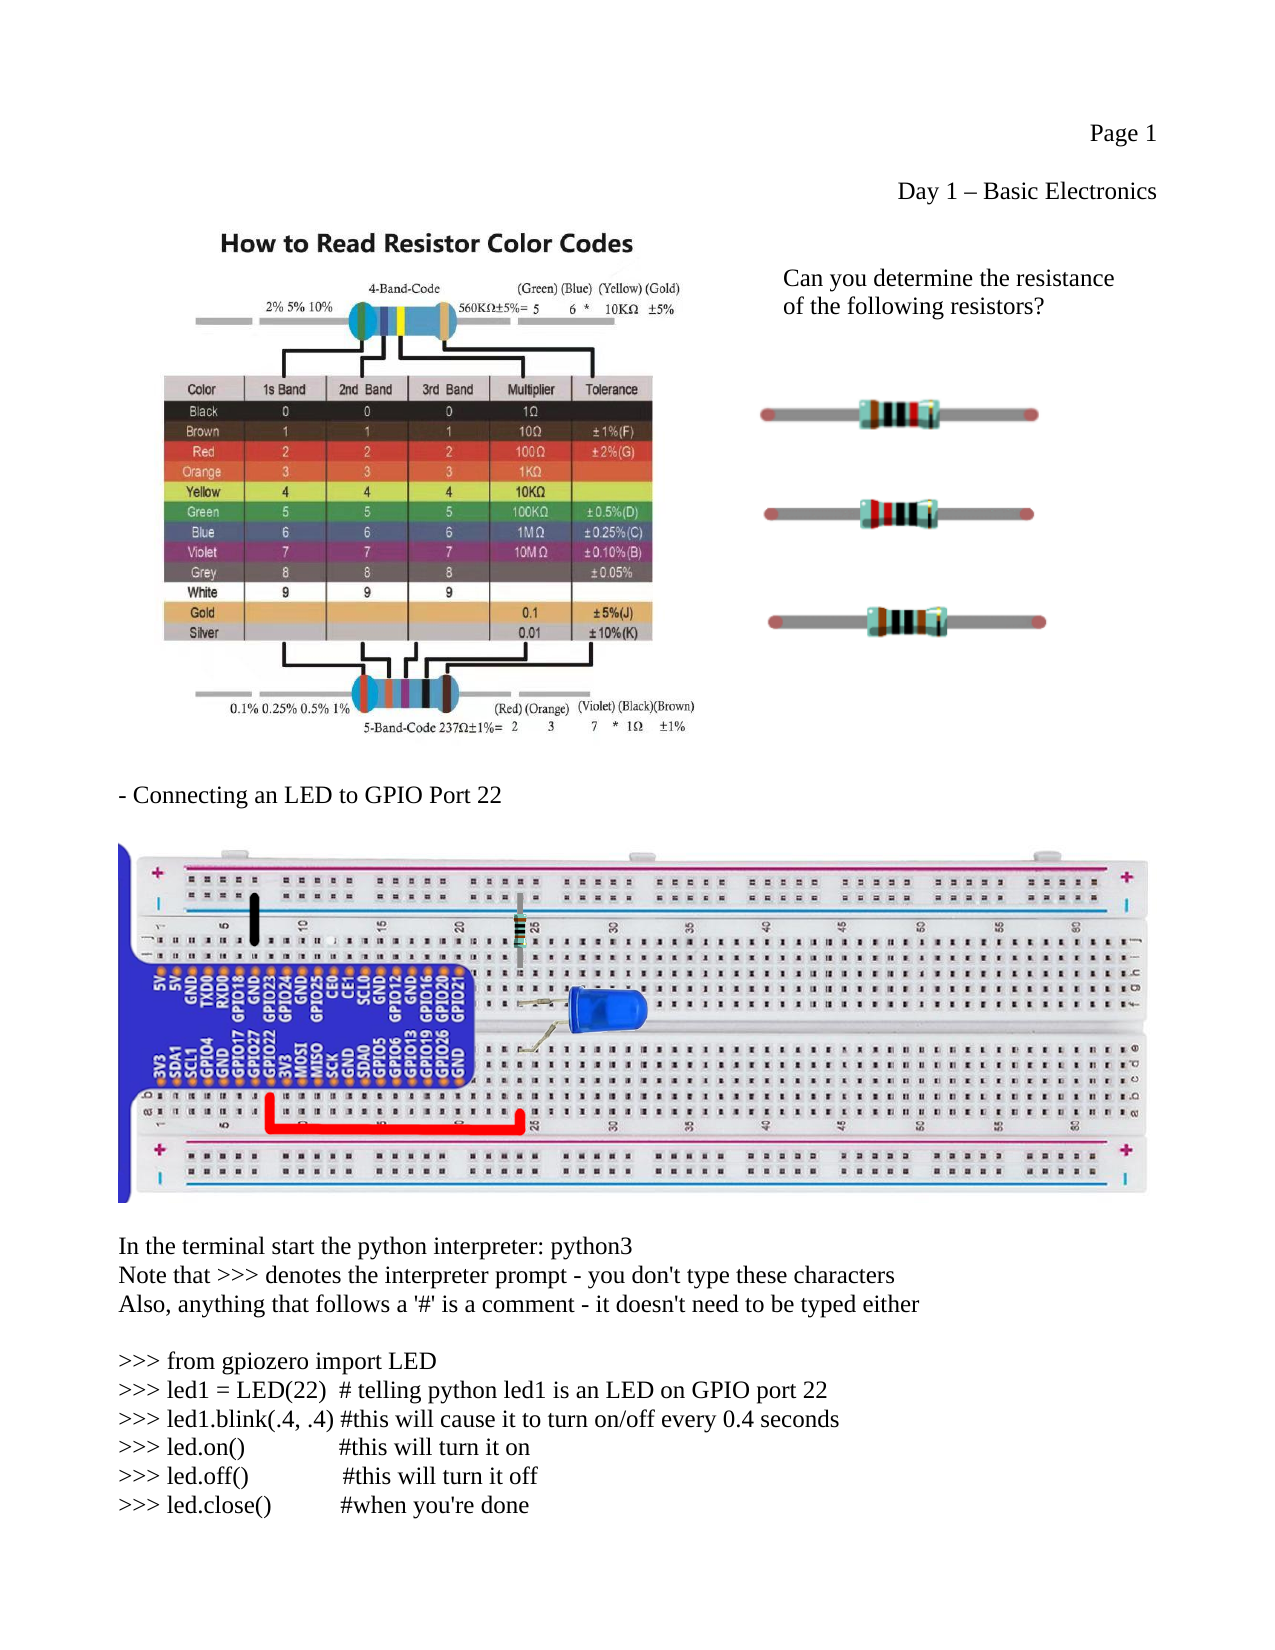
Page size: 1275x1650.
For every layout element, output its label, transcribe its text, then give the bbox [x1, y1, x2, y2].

text >>> from gpiozero import LED [118, 1346, 1157, 1375]
text Also, anything that follows a '#' is a comment - it doesn't need to be typed either [118, 1289, 1157, 1317]
picture [747, 377, 1063, 659]
text Can you determine the resistance [705, 263, 1157, 291]
picture [118, 835, 1157, 1203]
text In the terminal start the python interpreter: python3 [118, 1231, 1157, 1260]
text >>> led1.blink(.4, .4) #this will cause it to turn on/off every 0.4 seconds [118, 1404, 1157, 1432]
picture [118, 205, 705, 758]
text >>> led.close() #when you're done [118, 1490, 1157, 1519]
text >>> led1 = LED(22) # telling python led1 is an LED on GPIO port 22 [118, 1375, 1157, 1404]
text Day 1 – Basic Electronics [118, 176, 1157, 205]
text >>> led.off() #this will turn it off [118, 1461, 1157, 1490]
text Note that >>> denotes the interpreter prompt - you don't type these characters [118, 1260, 1157, 1289]
text >>> led.on() #this will turn it on [118, 1432, 1157, 1461]
text of the following resistors? [705, 291, 1157, 320]
text - Connecting an LED to GPIO Port 22 [118, 780, 1157, 809]
